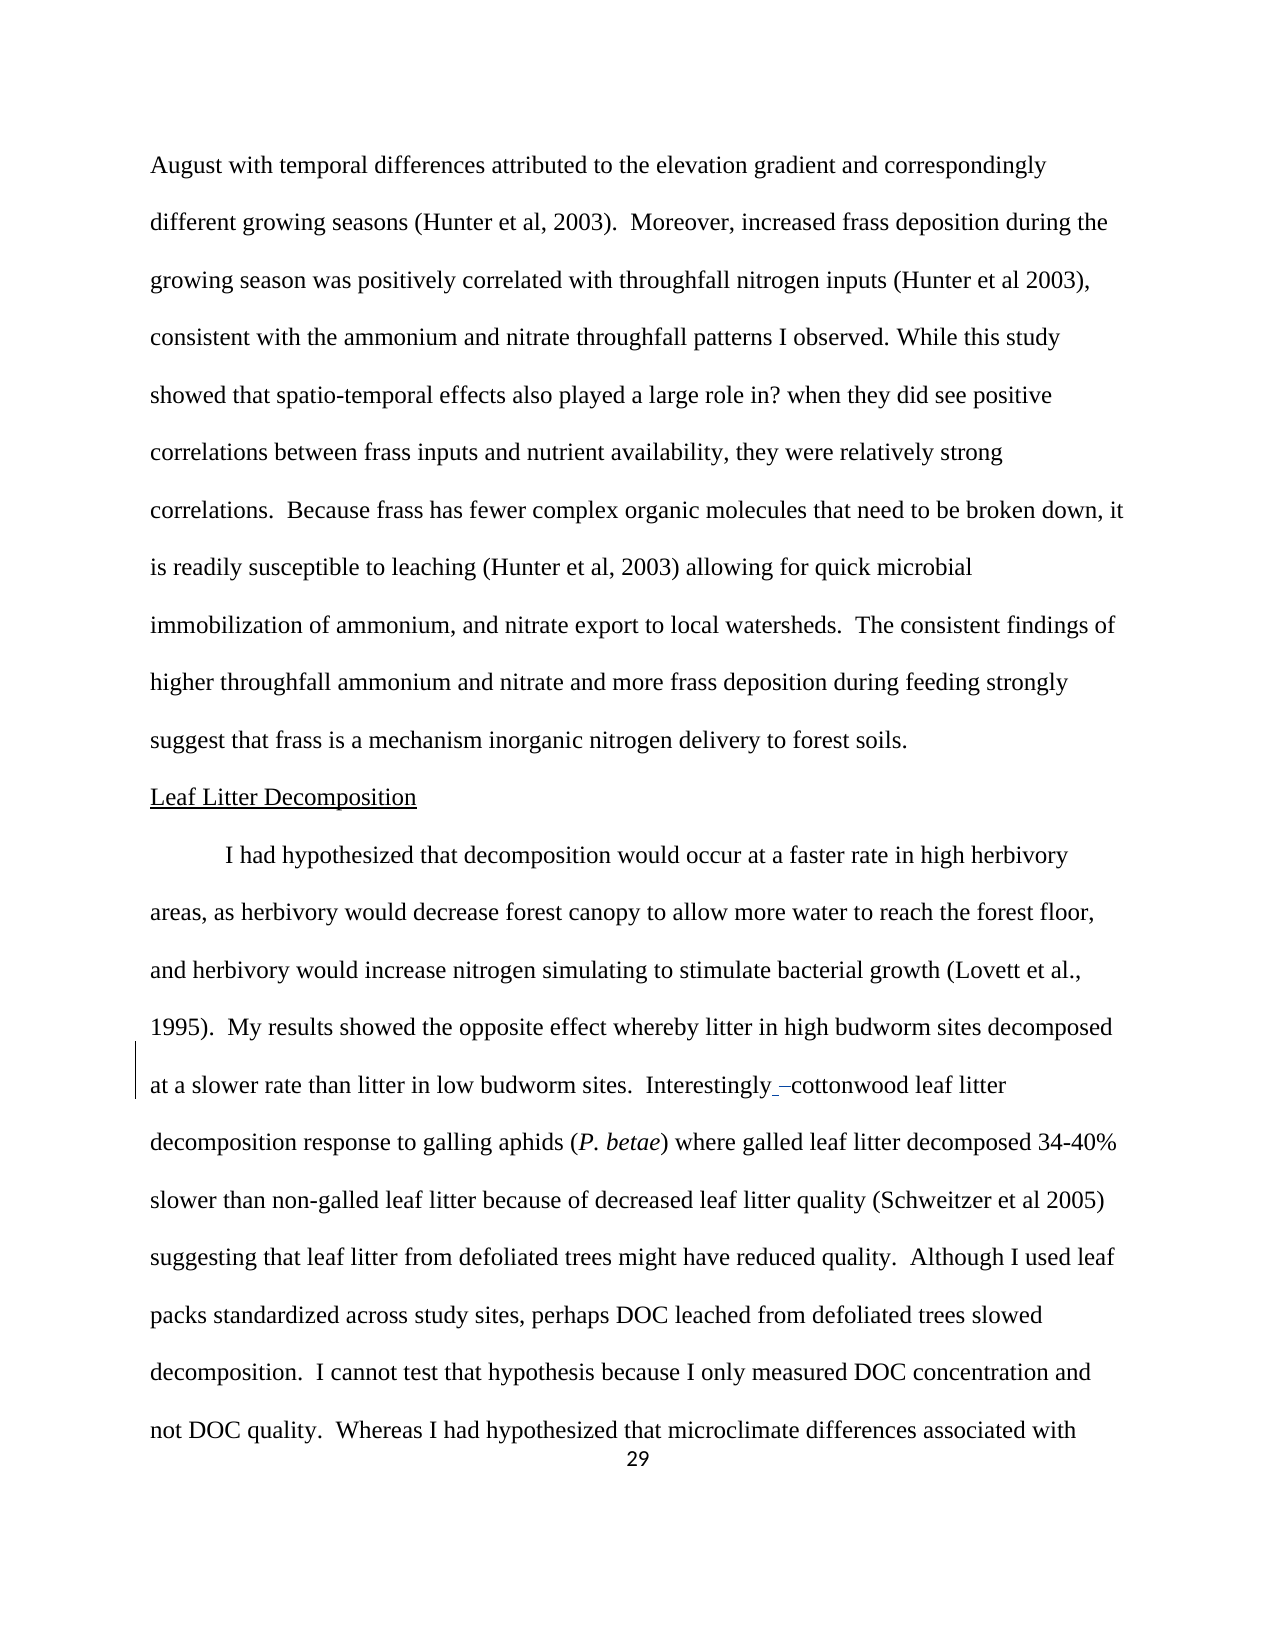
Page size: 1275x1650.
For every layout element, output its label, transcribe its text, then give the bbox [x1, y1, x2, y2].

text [150, 150, 1125, 754]
text Leaf Litter Decomposition [150, 782, 1125, 811]
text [150, 840, 1125, 1444]
